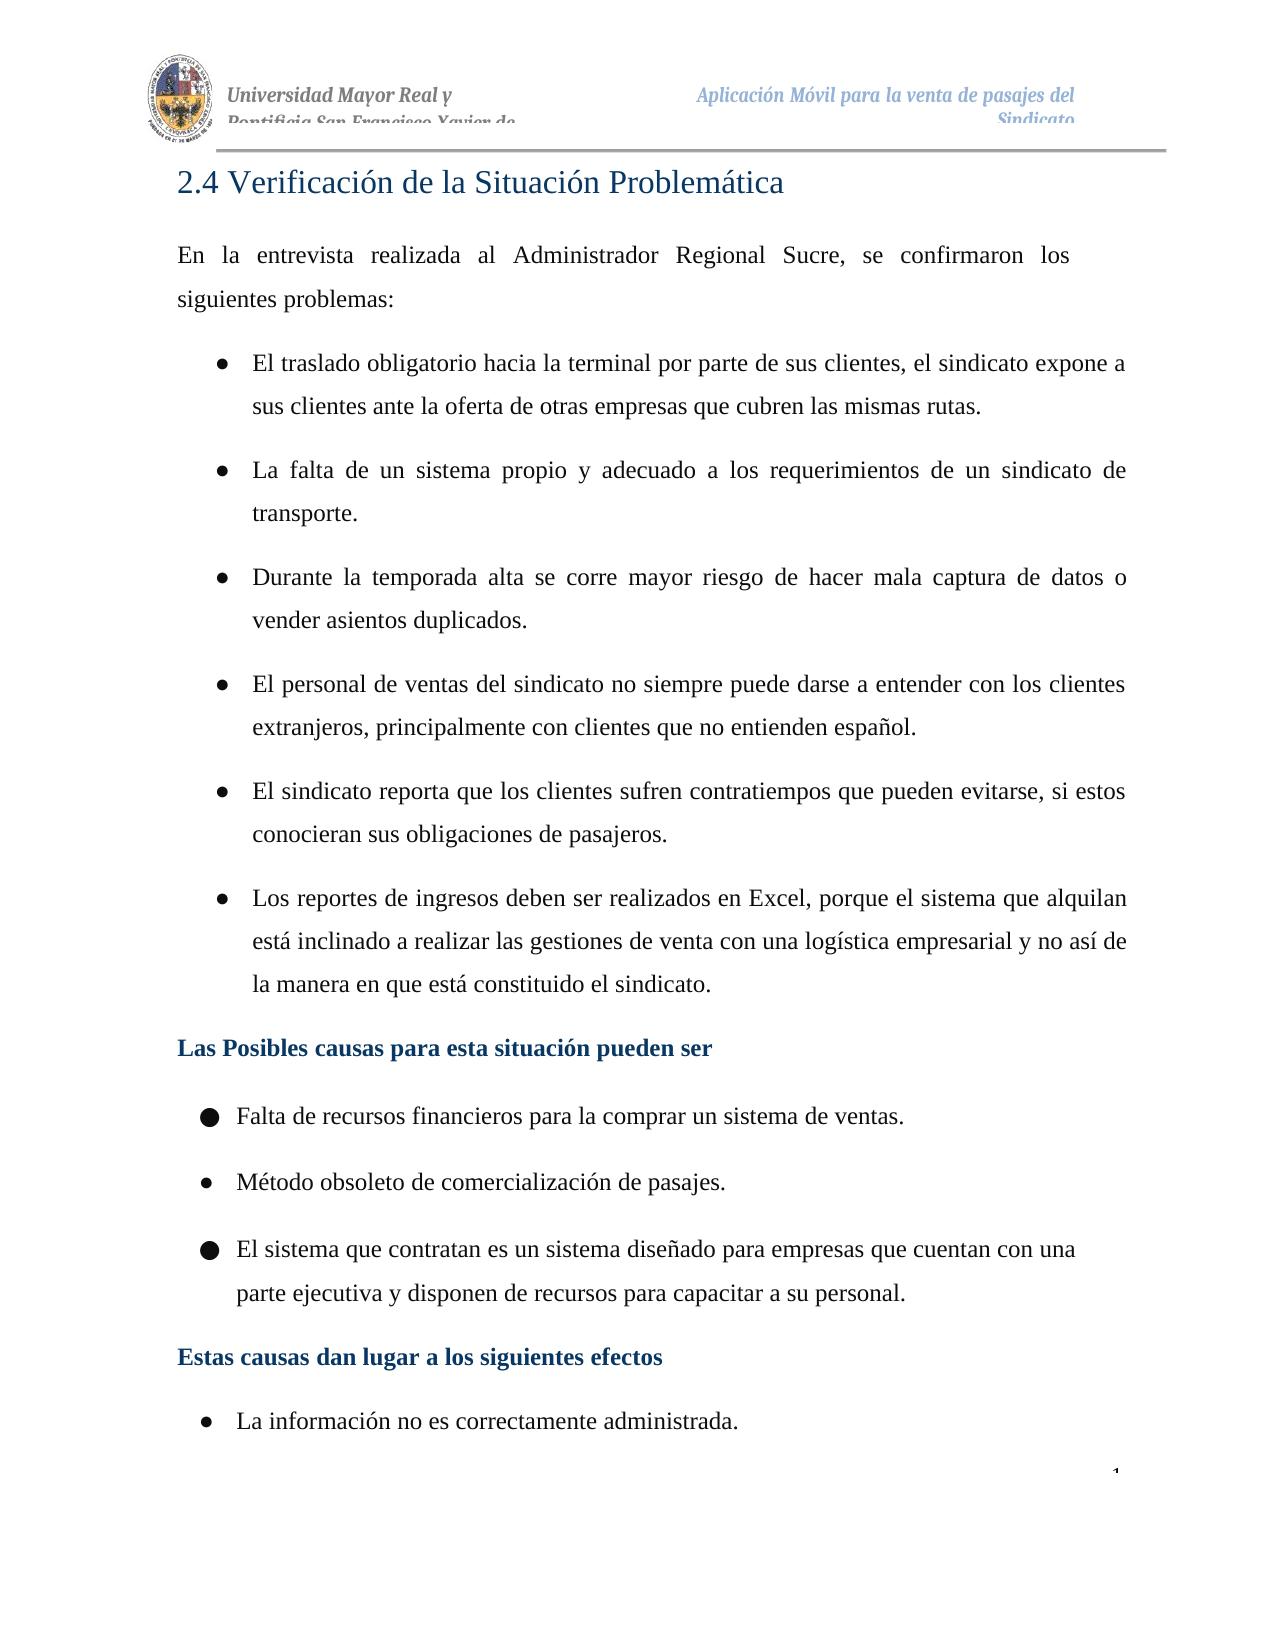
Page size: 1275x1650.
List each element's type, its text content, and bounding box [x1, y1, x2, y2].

text En la entrevista realizada al Administrador Regional Sucre, se confirmaron los siguientes problemas: [177, 241, 1070, 312]
list Falta de recursos financieros para la comprar un sistema de ventas. [198, 1097, 1204, 1132]
list El sindicato reporta que los clientes sufren contratiempos que pueden evitarse, si estos conocieran sus obligaciones de pasajeros. [214, 776, 1127, 848]
list La falta de un sistema propio y adecuado a los requerimientos de un sindicato de transporte. [214, 455, 1127, 527]
list Durante la temporada alta se corre mayor riesgo de hacer mala captura de datos o vender asientos duplicados. [214, 562, 1127, 634]
list El traslado obligatorio hacia la terminal por parte de sus clientes, el sindicato expone a sus clientes ante la oferta de otras empresas que cubren las mismas rutas. [214, 348, 1127, 420]
list El personal de ventas del sindicato no siempre puede darse a entender con los clientes extranjeros, principalmente con clientes que no entienden español. [214, 669, 1127, 741]
list El sistema que contratan es un sistema diseñado para empresas que cuentan con una parte ejecutiva y disponen de recursos para capacitar a su personal. [198, 1231, 1127, 1307]
subtitle Las Posibles causas para esta situación pueden ser [177, 1033, 1204, 1062]
subtitle Estas causas dan lugar a los siguientes efectos [177, 1342, 1204, 1371]
list La información no es correctamente administrada. [198, 1406, 1204, 1435]
list Método obsoleto de comercialización de pasajes. [198, 1167, 1204, 1195]
subtitle Verificación de la Situación Problemática [177, 162, 1204, 201]
picture [147, 54, 213, 143]
list Los reportes de ingresos deben ser realizados en Excel, porque el sistema que alquilan está inclinado a realizar las gestiones de venta con una logística empresarial y no así de la manera en que está constituido el sindicato. [214, 883, 1128, 998]
